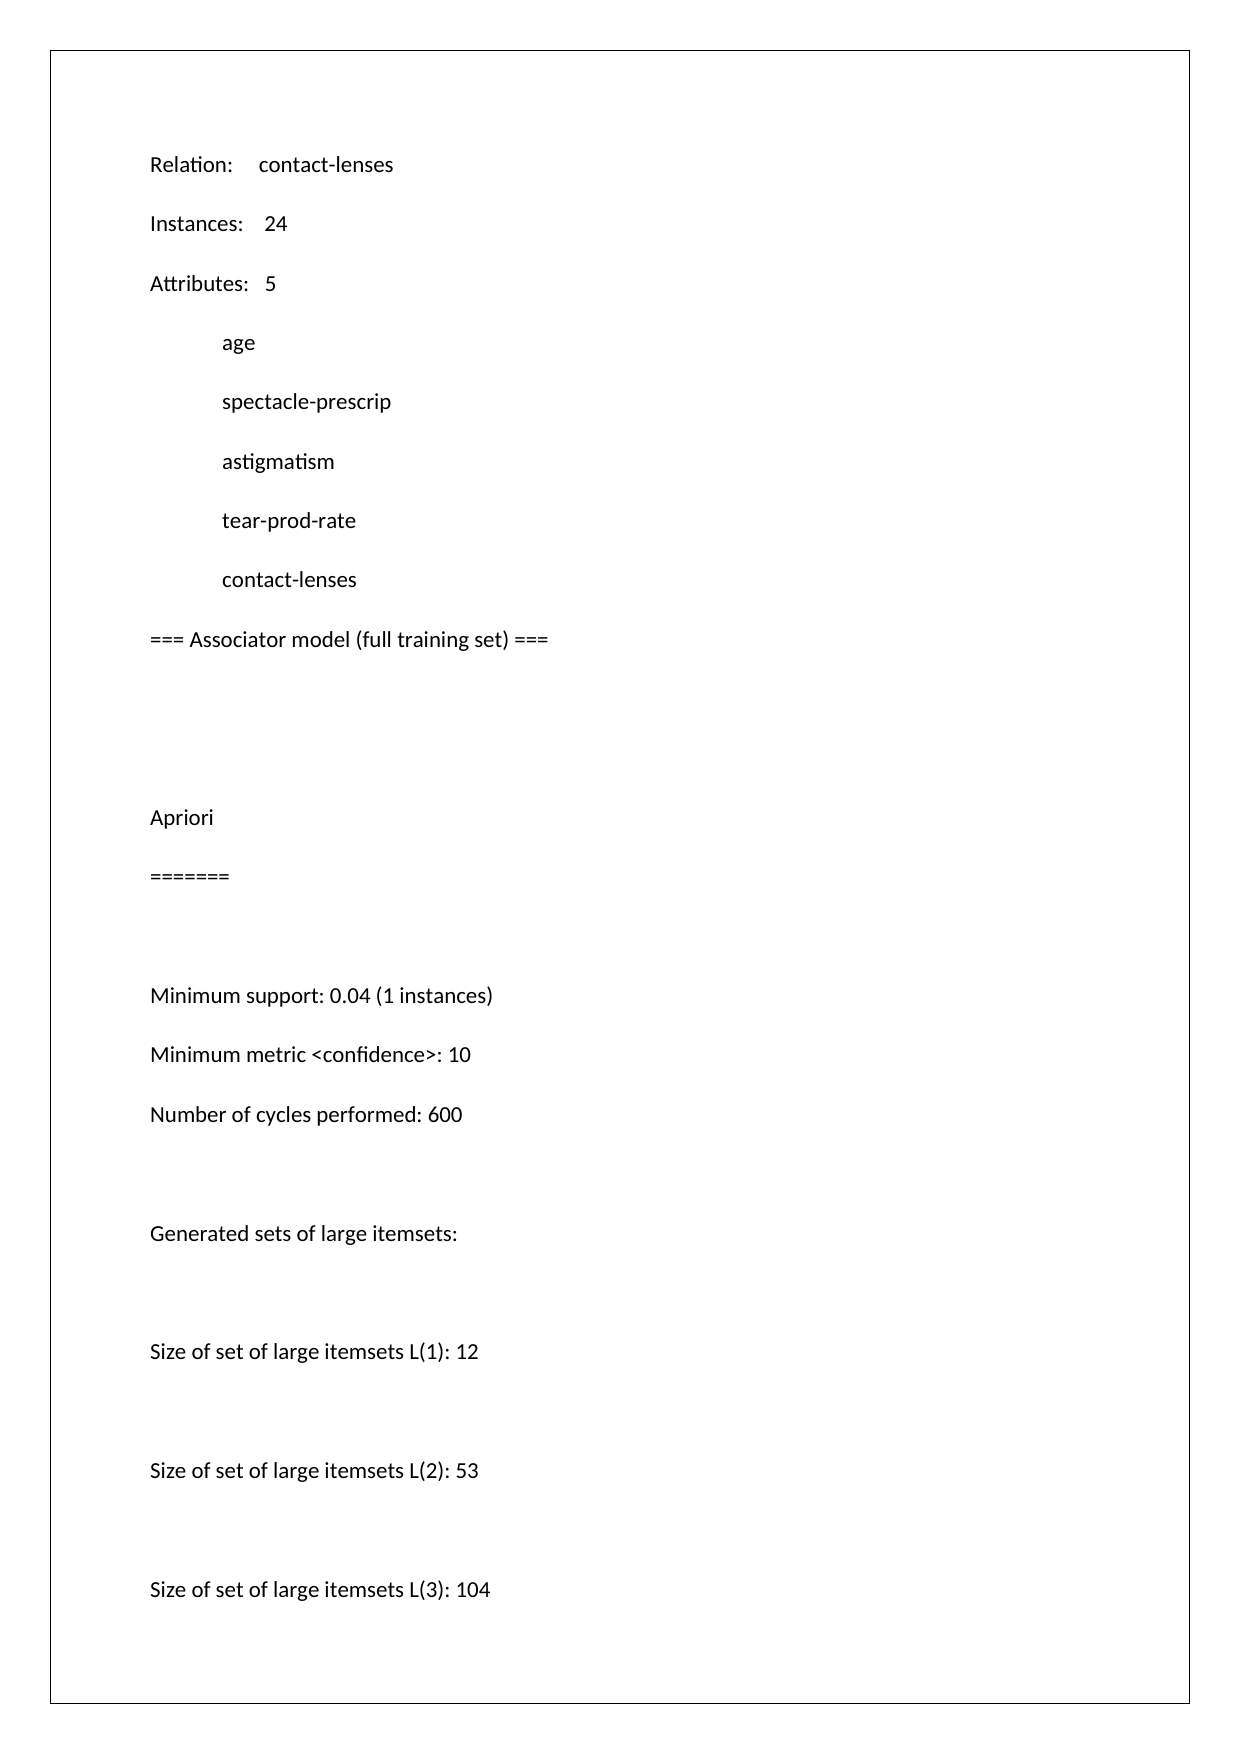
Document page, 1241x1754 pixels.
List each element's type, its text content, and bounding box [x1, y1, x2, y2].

text Relation: contact-lenses [150, 150, 1090, 178]
text Generated sets of large itemsets: [150, 1219, 1090, 1247]
text === Associator model (full training set) === [150, 625, 1090, 653]
text Minimum support: 0.04 (1 instances) [150, 981, 1090, 1009]
text Attributes: 5 [150, 269, 1090, 297]
text astigmatism [150, 447, 1090, 475]
text tear-prod-rate [150, 506, 1090, 534]
text spectacle-prescrip [150, 387, 1090, 416]
text Instances: 24 [150, 209, 1090, 237]
text Size of set of large itemsets L(3): 104 [150, 1575, 1090, 1603]
text Number of cycles performed: 600 [150, 1100, 1090, 1128]
text Size of set of large itemsets L(2): 53 [150, 1456, 1090, 1484]
text age [150, 328, 1090, 356]
text Apriori [150, 803, 1090, 831]
text ======= [150, 862, 1090, 891]
text contact-lenses [150, 566, 1090, 594]
text Size of set of large itemsets L(1): 12 [150, 1337, 1090, 1366]
text Minimum metric <confidence>: 10 [150, 1041, 1090, 1069]
